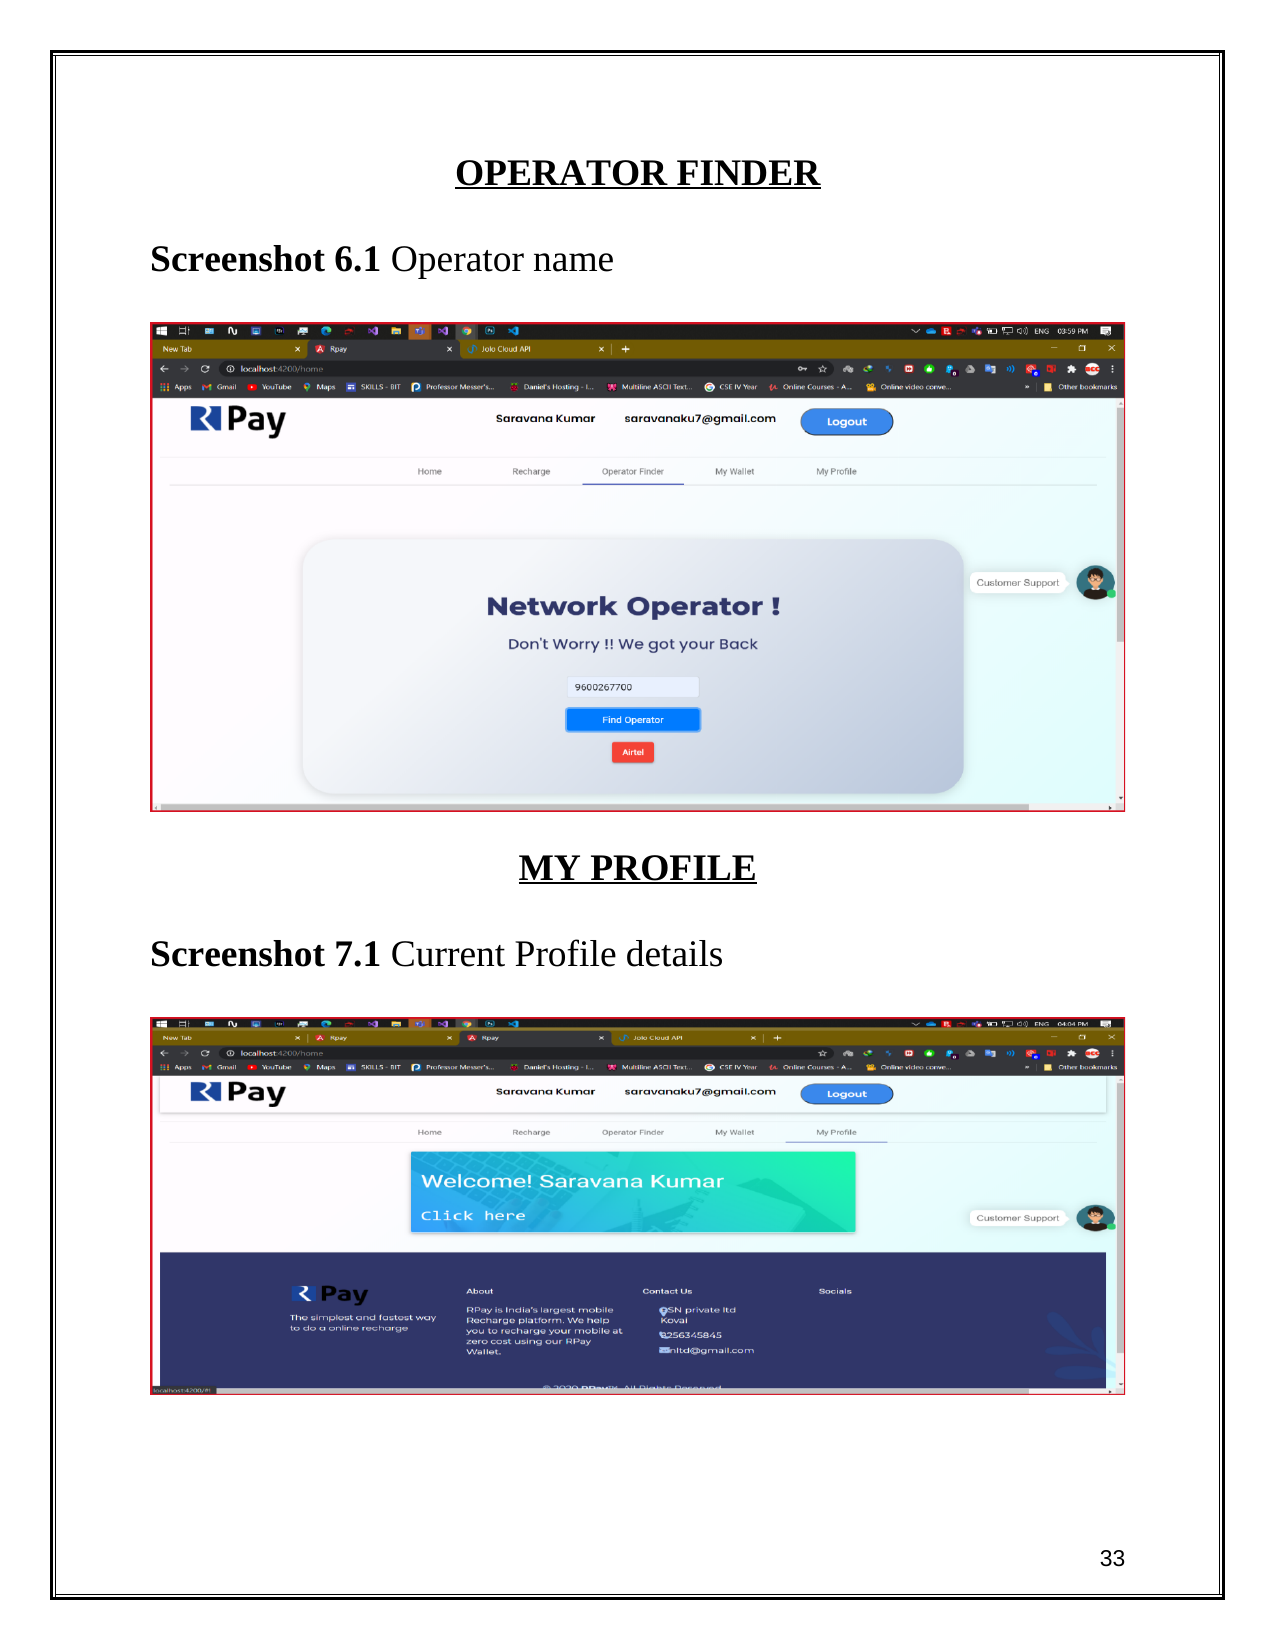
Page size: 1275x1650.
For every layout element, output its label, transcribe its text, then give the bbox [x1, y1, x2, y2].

text Screenshot 7.1 Current Profile details [150, 931, 1125, 974]
text OPERATOR FINDER [150, 150, 1125, 193]
picture [150, 322, 1125, 812]
picture [150, 1017, 1125, 1395]
text MY PROFILE [150, 845, 1125, 888]
text Screenshot 6.1 Operator name [150, 236, 1125, 279]
